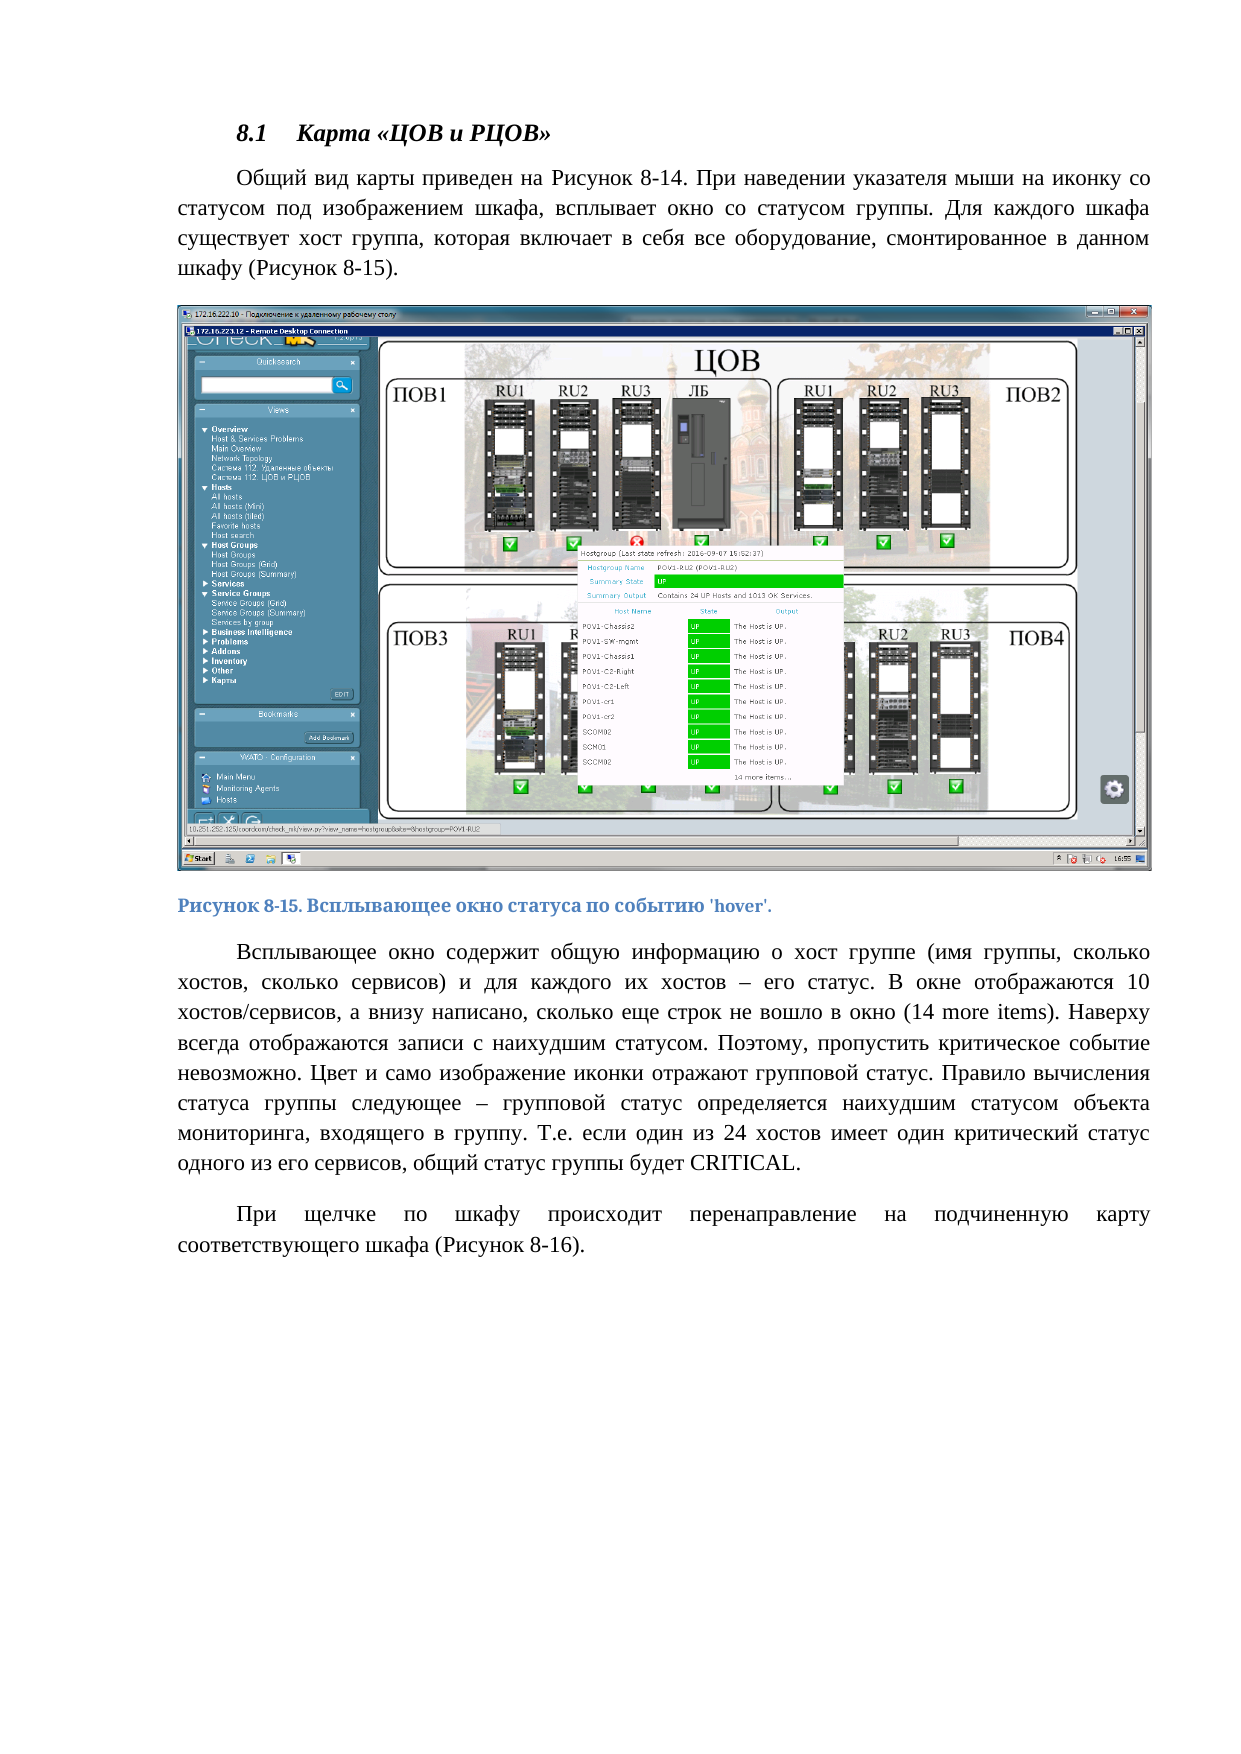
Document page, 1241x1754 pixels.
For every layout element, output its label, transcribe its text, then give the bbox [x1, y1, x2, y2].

picture [177, 305, 1152, 871]
subtitle Карта «ЦОВ и РЦОВ» [236, 118, 1152, 147]
text Всплывающее окно содержит общую информацию о хост группе (имя группы, сколько хостов, сколько сервисов) и для каждого их хостов – его статус. В окне отображаются 10 хостов/сервисов, а внизу написано, сколько еще строк не вошло в окно (14 more items). Наверху всегда отображаются записи с наихудшим статусом. Поэтому, пропустить критическое событие невозможно. Цвет и само изображение иконки отражают групповой статус. Правило вычисления статуса группы следующее – групповой статус определяется наихудшим статусом объекта мониторинга, входящего в группу. Т.е. если один из 24 хостов имеет один критический статус одного из его сервисов, общий статус группы будет CRITICAL. [177, 938, 1152, 1176]
